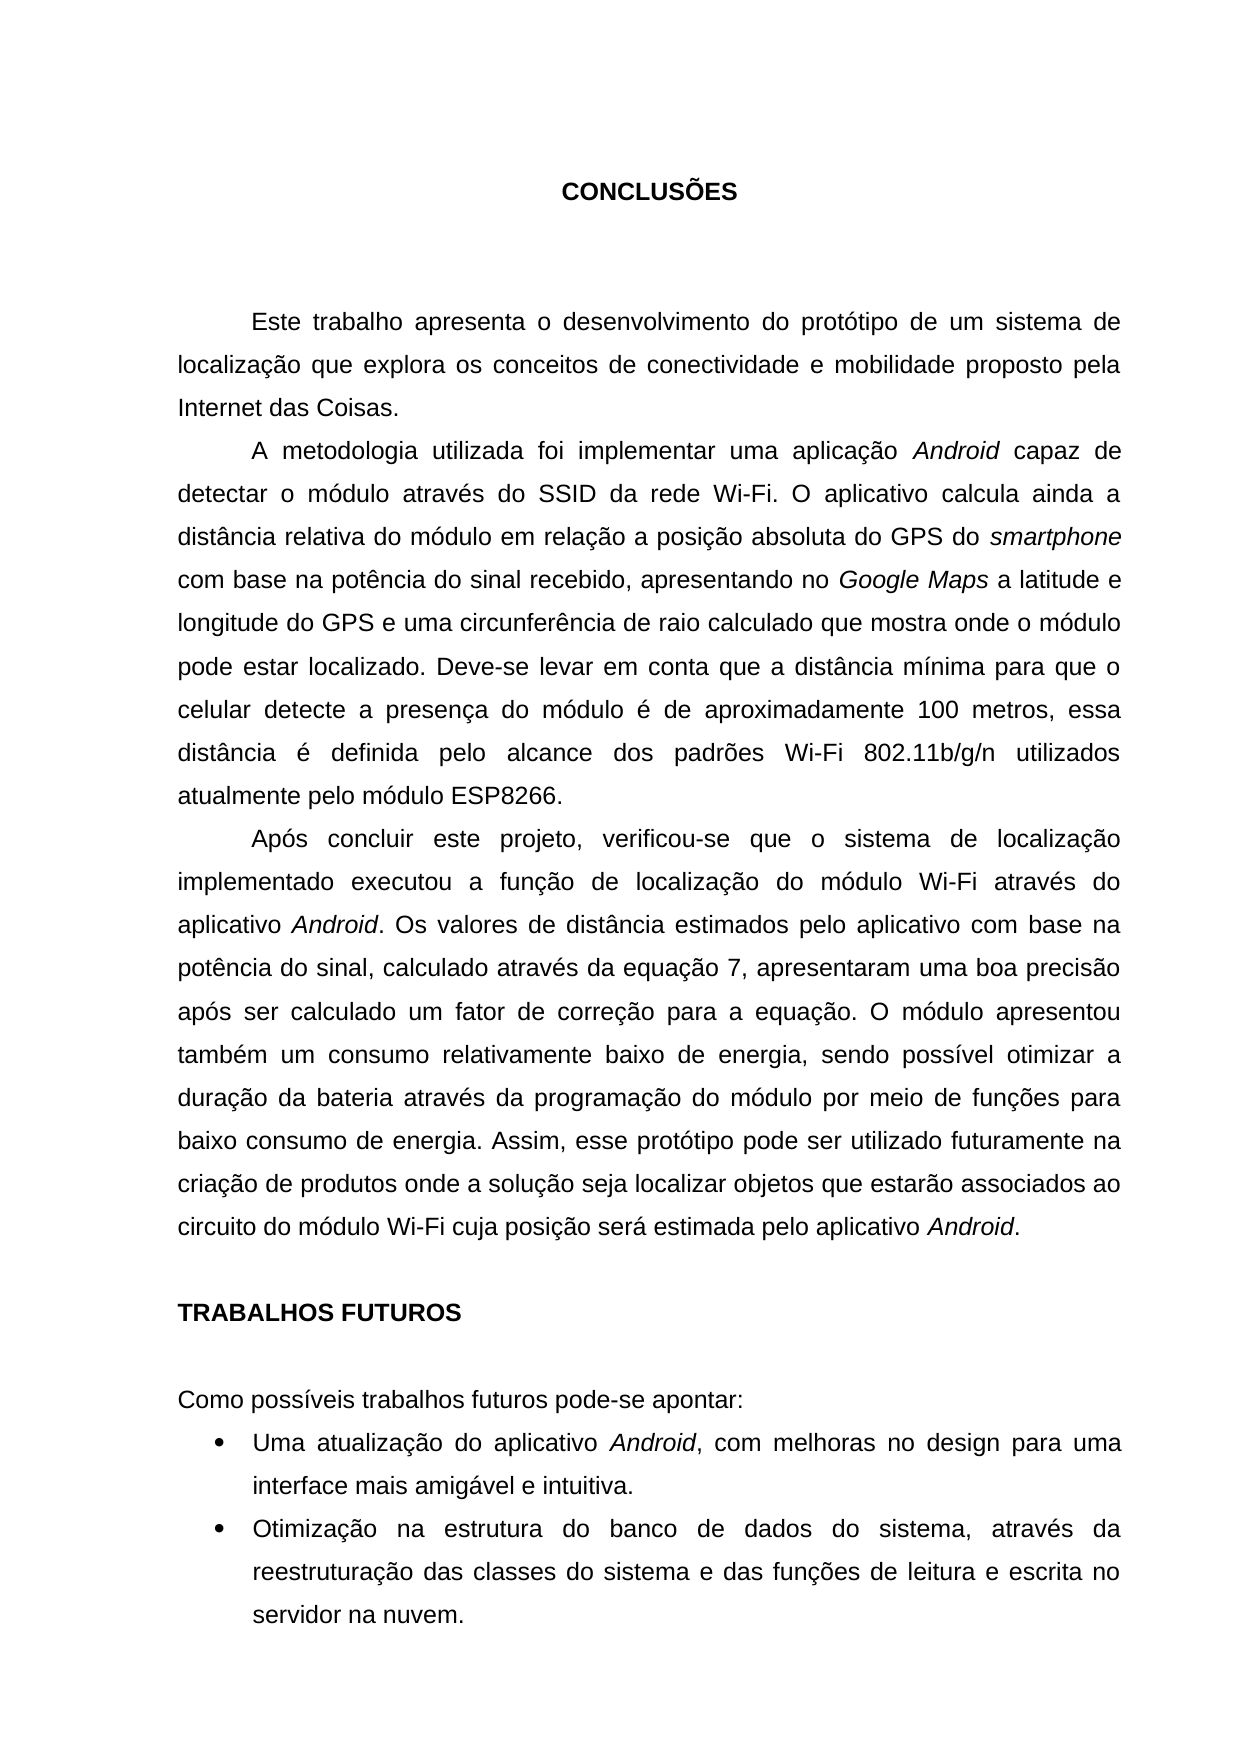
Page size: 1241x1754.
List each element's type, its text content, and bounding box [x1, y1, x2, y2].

text CONCLUSÕES [177, 177, 1122, 206]
text Trabalhos Futuros [177, 1298, 1122, 1327]
list Uma atualização do aplicativo Android, com melhoras no design para uma interface mais amigável e intuitiva. [215, 1428, 1122, 1500]
text A metodologia utilizada foi implementar uma aplicação Android capaz de detectar o módulo através do SSID da rede Wi-Fi. O aplicativo calcula ainda a distância relativa do módulo em relação a posição absoluta do GPS do smartphone com base na potência do sinal recebido, apresentando no Google Maps a latitude e longitude do GPS e uma circunferência de raio calculado que mostra onde o módulo pode estar localizado. Deve-se levar em conta que a distância mínima para que o celular detecte a presença do módulo é de aproximadamente 100 metros, essa distância é definida pelo alcance dos padrões Wi-Fi 802.11b/g/n utilizados atualmente pelo módulo ESP8266. [177, 436, 1122, 810]
text Como possíveis trabalhos futuros pode-se apontar: [177, 1385, 1122, 1413]
text Após concluir este projeto, verificou-se que o sistema de localização implementado executou a função de localização do módulo Wi-Fi através do aplicativo Android. Os valores de distância estimados pelo aplicativo com base na potência do sinal, calculado através da equação 7, apresentaram uma boa precisão após ser calculado um fator de correção para a equação. O módulo apresentou também um consumo relativamente baixo de energia, sendo possível otimizar a duração da bateria através da programação do módulo por meio de funções para baixo consumo de energia. Assim, esse protótipo pode ser utilizado futuramente na criação de produtos onde a solução seja localizar objetos que estarão associados ao circuito do módulo Wi-Fi cuja posição será estimada pelo aplicativo Android. [177, 824, 1122, 1241]
list Otimização na estrutura do banco de dados do sistema, através da reestruturação das classes do sistema e das funções de leitura e escrita no servidor na nuvem. [215, 1514, 1122, 1629]
text Este trabalho apresenta o desenvolvimento do protótipo de um sistema de localização que explora os conceitos de conectividade e mobilidade proposto pela Internet das Coisas. [177, 307, 1122, 422]
